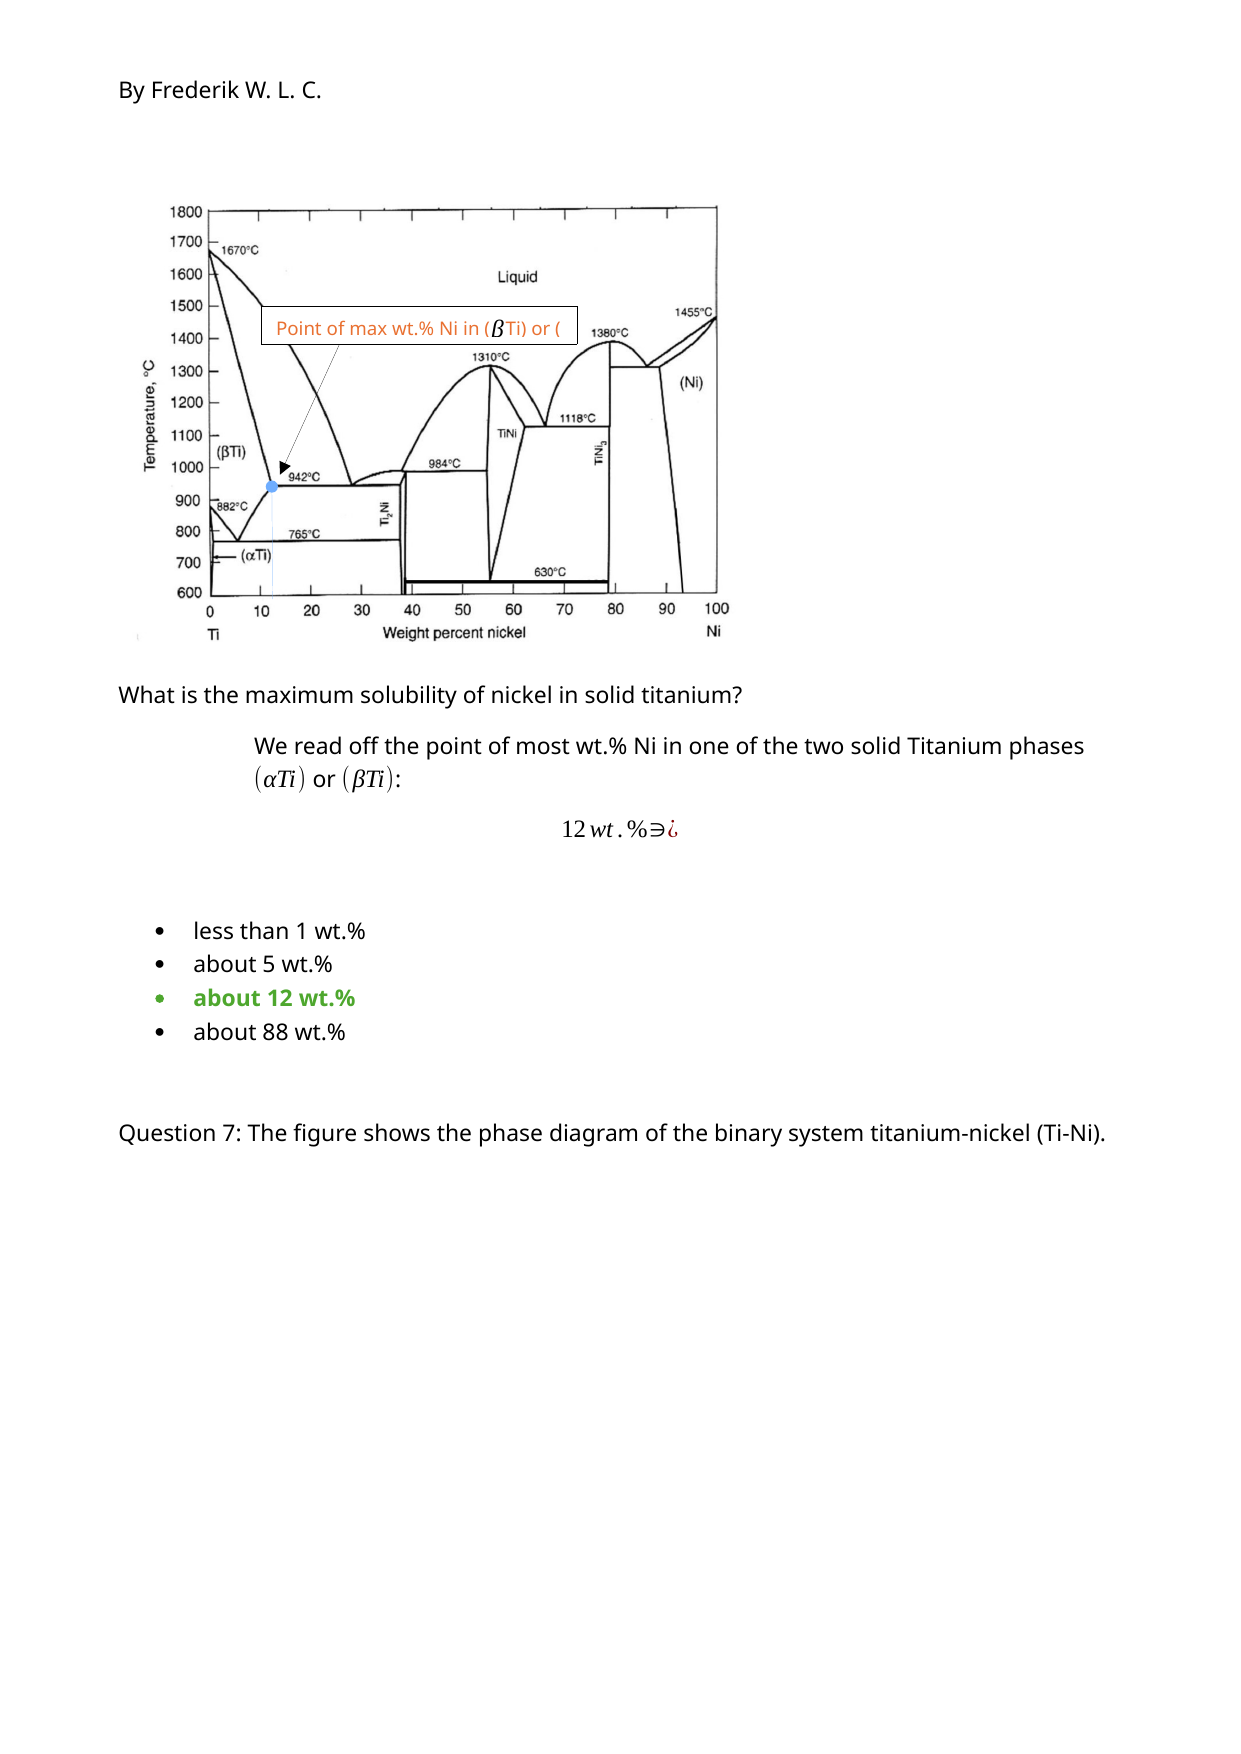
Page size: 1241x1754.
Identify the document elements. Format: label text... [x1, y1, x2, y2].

list about 5 wt.% [156, 948, 1122, 979]
list about 88 wt.% [156, 1016, 1122, 1047]
text Question 7: The figure shows the phase diagram of the binary system titanium-nickel (Ti-Ni). [118, 1117, 1122, 1148]
picture [118, 177, 740, 660]
list less than 1 wt.% [156, 914, 1122, 946]
list about 12 wt.% [156, 982, 1122, 1013]
text We read off the point of most wt.% Ni in one of the two solid Titanium phases or : [254, 729, 1122, 794]
text What is the maximum solubility of nickel in solid titanium? [118, 679, 1122, 710]
